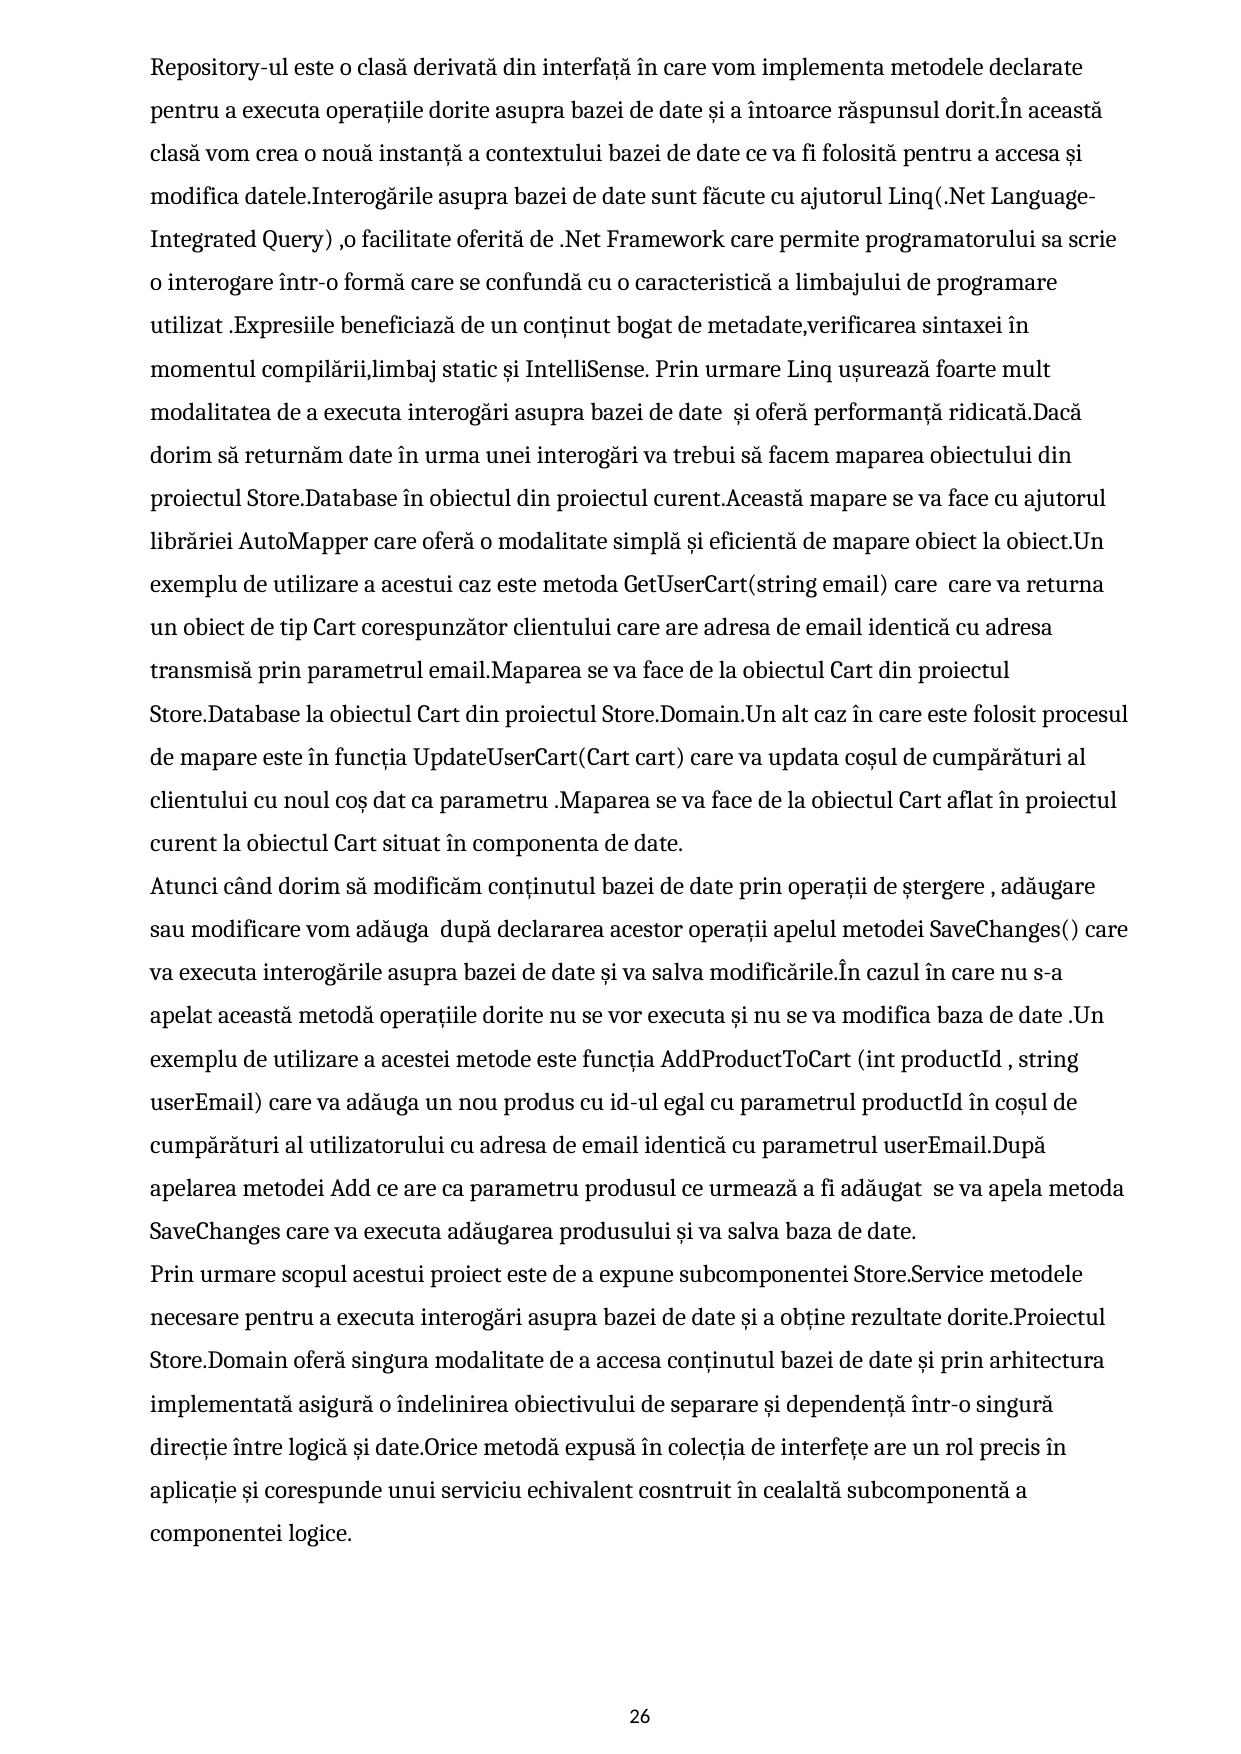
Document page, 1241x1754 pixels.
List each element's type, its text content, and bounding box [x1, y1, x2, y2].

text Atunci când dorim să modificăm conținutul bazei de date prin operații de ștergere , adăugare sau modificare vom adăuga după declararea acestor operații apelul metodei SaveChanges() care va executa interogările asupra bazei de date și va salva modificările.În cazul în care nu s-a apelat această metodă operațiile dorite nu se vor executa și nu se va modifica baza de date .Un exemplu de utilizare a acestei metode este funcția AddProductToCart (int productId , string userEmail) care va adăuga un nou produs cu id-ul egal cu parametrul productId în coșul de cumpărături al utilizatorului cu adresa de email identică cu parametrul userEmail.După apelarea metodei Add ce are ca parametru produsul ce urmează a fi adăugat se va apela metoda SaveChanges care va executa adăugarea produsului și va salva baza de date. [150, 872, 1129, 1246]
text Prin urmare scopul acestui proiect este de a expune subcomponentei Store.Service metodele necesare pentru a executa interogări asupra bazei de date și a obține rezultate dorite.Proiectul Store.Domain oferă singura modalitate de a accesa conținutul bazei de date și prin arhitectura implementată asigură o îndelinirea obiectivului de separare și dependență într-o singură direcție între logică și date.Orice metodă expusă în colecția de interfețe are un rol precis în aplicație și corespunde unui serviciu echivalent cosntruit în cealaltă subcomponentă a componentei logice. [150, 1260, 1129, 1548]
text Repository-ul este o clasă derivată din interfață în care vom implementa metodele declarate pentru a executa operațiile dorite asupra bazei de date și a întoarce răspunsul dorit.În această clasă vom crea o nouă instanță a contextului bazei de date ce va fi folosită pentru a accesa și modifica datele.Interogările asupra bazei de date sunt făcute cu ajutorul Linq(.Net Language-Integrated Query) ,o facilitate oferită de .Net Framework care permite programatorului sa scrie o interogare într-o formă care se confundă cu o caracteristică a limbajului de programare utilizat .Expresiile beneficiază de un conținut bogat de metadate,verificarea sintaxei în momentul compilării,limbaj static și IntelliSense. Prin urmare Linq ușurează foarte mult modalitatea de a executa interogări asupra bazei de date și oferă performanță ridicată.Dacă dorim să returnăm date în urma unei interogări va trebui să facem maparea obiectului din proiectul Store.Database în obiectul din proiectul curent.Această mapare se va face cu ajutorul librăriei AutoMapper care oferă o modalitate simplă și eficientă de mapare obiect la obiect.Un exemplu de utilizare a acestui caz este metoda GetUserCart(string email) care care va returna un obiect de tip Cart corespunzător clientului care are adresa de email identică cu adresa transmisă prin parametrul email.Maparea se va face de la obiectul Cart din proiectul Store.Database la obiectul Cart din proiectul Store.Domain.Un alt caz în care este folosit procesul de mapare este în funcția UpdateUserCart(Cart cart) care va updata coșul de cumpărături al clientului cu noul coș dat ca parametru .Maparea se va face de la obiectul Cart aflat în proiectul curent la obiectul Cart situat în componenta de date. [150, 53, 1129, 858]
